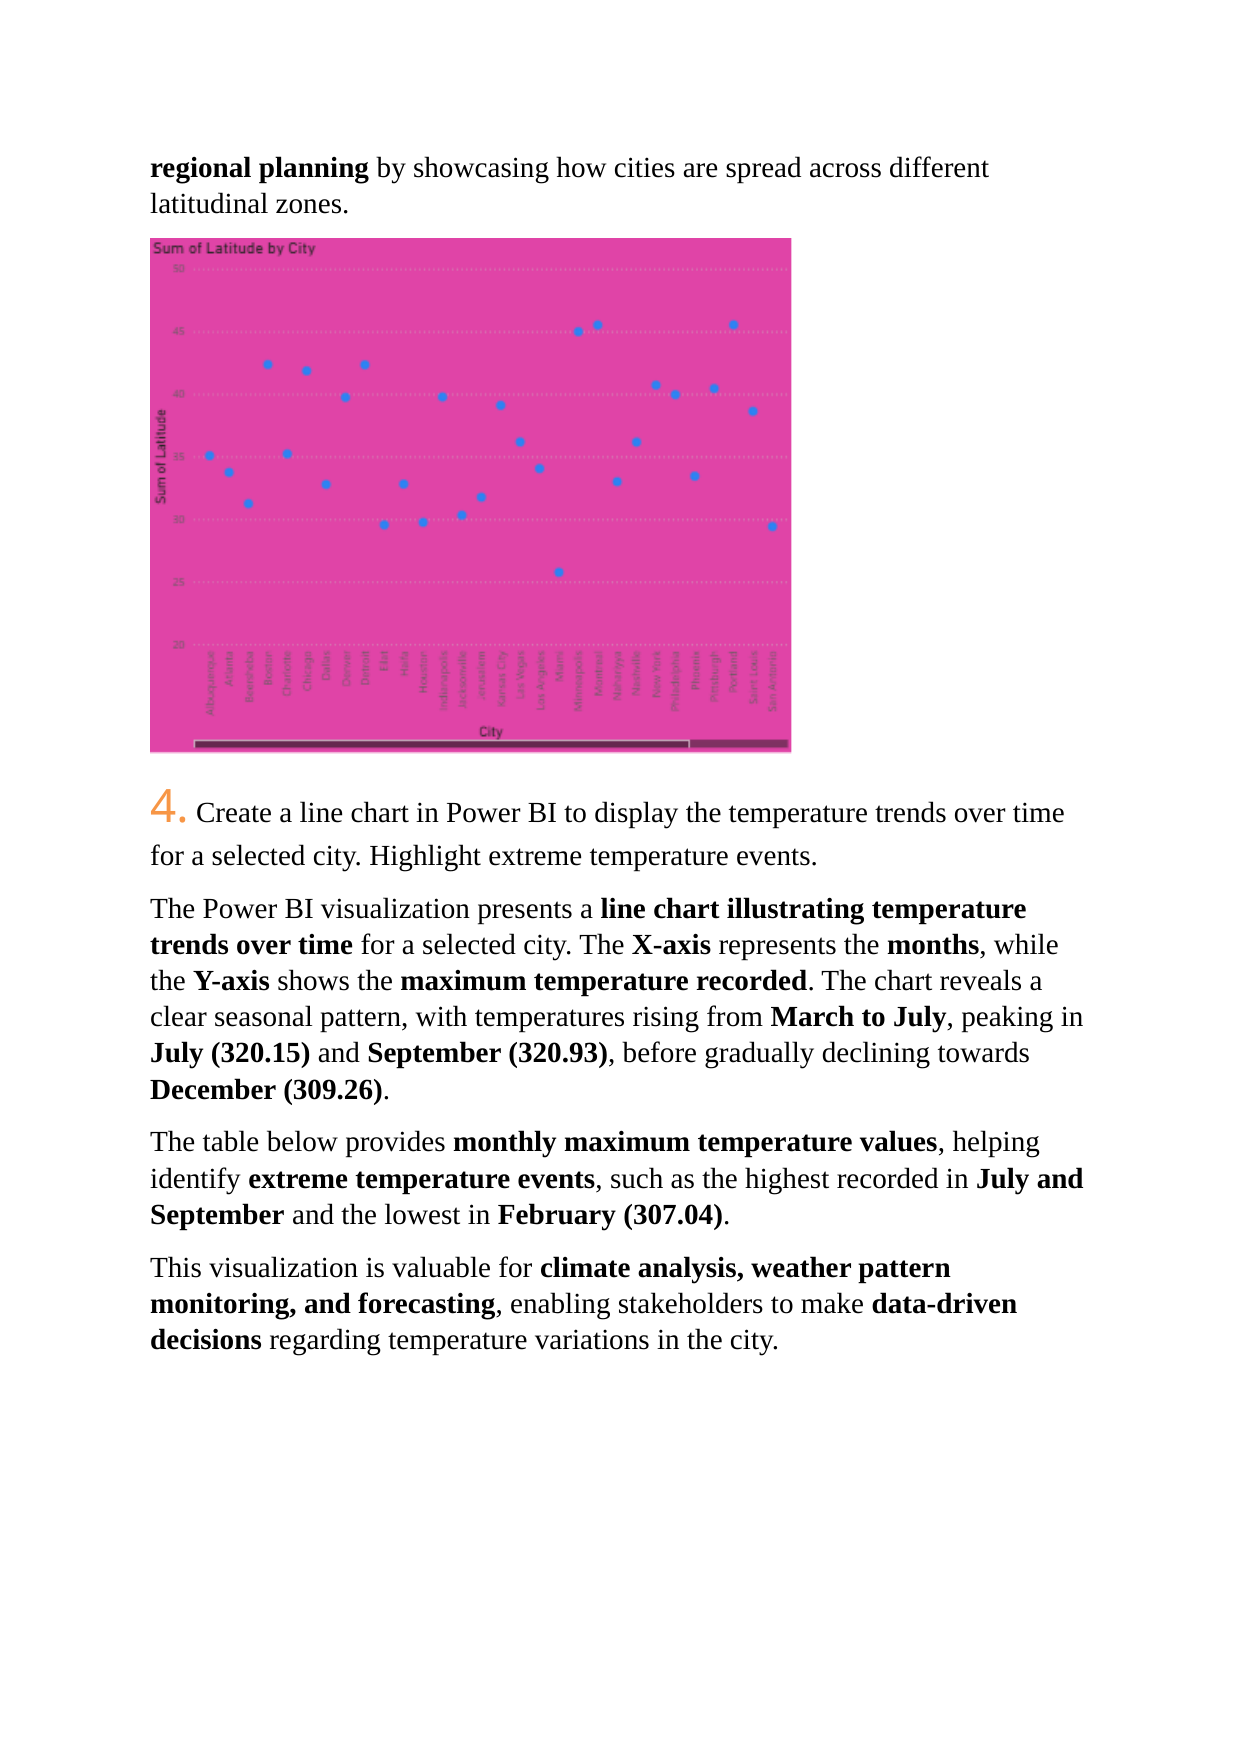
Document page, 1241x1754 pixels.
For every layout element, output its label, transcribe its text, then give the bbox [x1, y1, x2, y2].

text The table below provides monthly maximum temperature values, helping identify extreme temperature events, such as the highest recorded in July and September and the lowest in February (307.04). [150, 1124, 1090, 1230]
text This visualization is valuable for climate analysis, weather pattern monitoring, and forecasting, enabling stakeholders to make data-driven decisions regarding temperature variations in the city. [150, 1250, 1090, 1356]
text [150, 150, 1090, 220]
text The Power BI visualization presents a line chart illustrating temperature trends over time for a selected city. The X-axis represents the months, while the Y-axis shows the maximum temperature recorded. The chart reveals a clear seasonal pattern, with temperatures rising from March to July, peaking in July (320.15) and September (320.93), before gradually declining towards December (309.26). [150, 891, 1090, 1105]
text 4. Create a line chart in Power BI to display the temperature trends over time for a selected city. Highlight extreme temperature events. [150, 773, 1090, 872]
